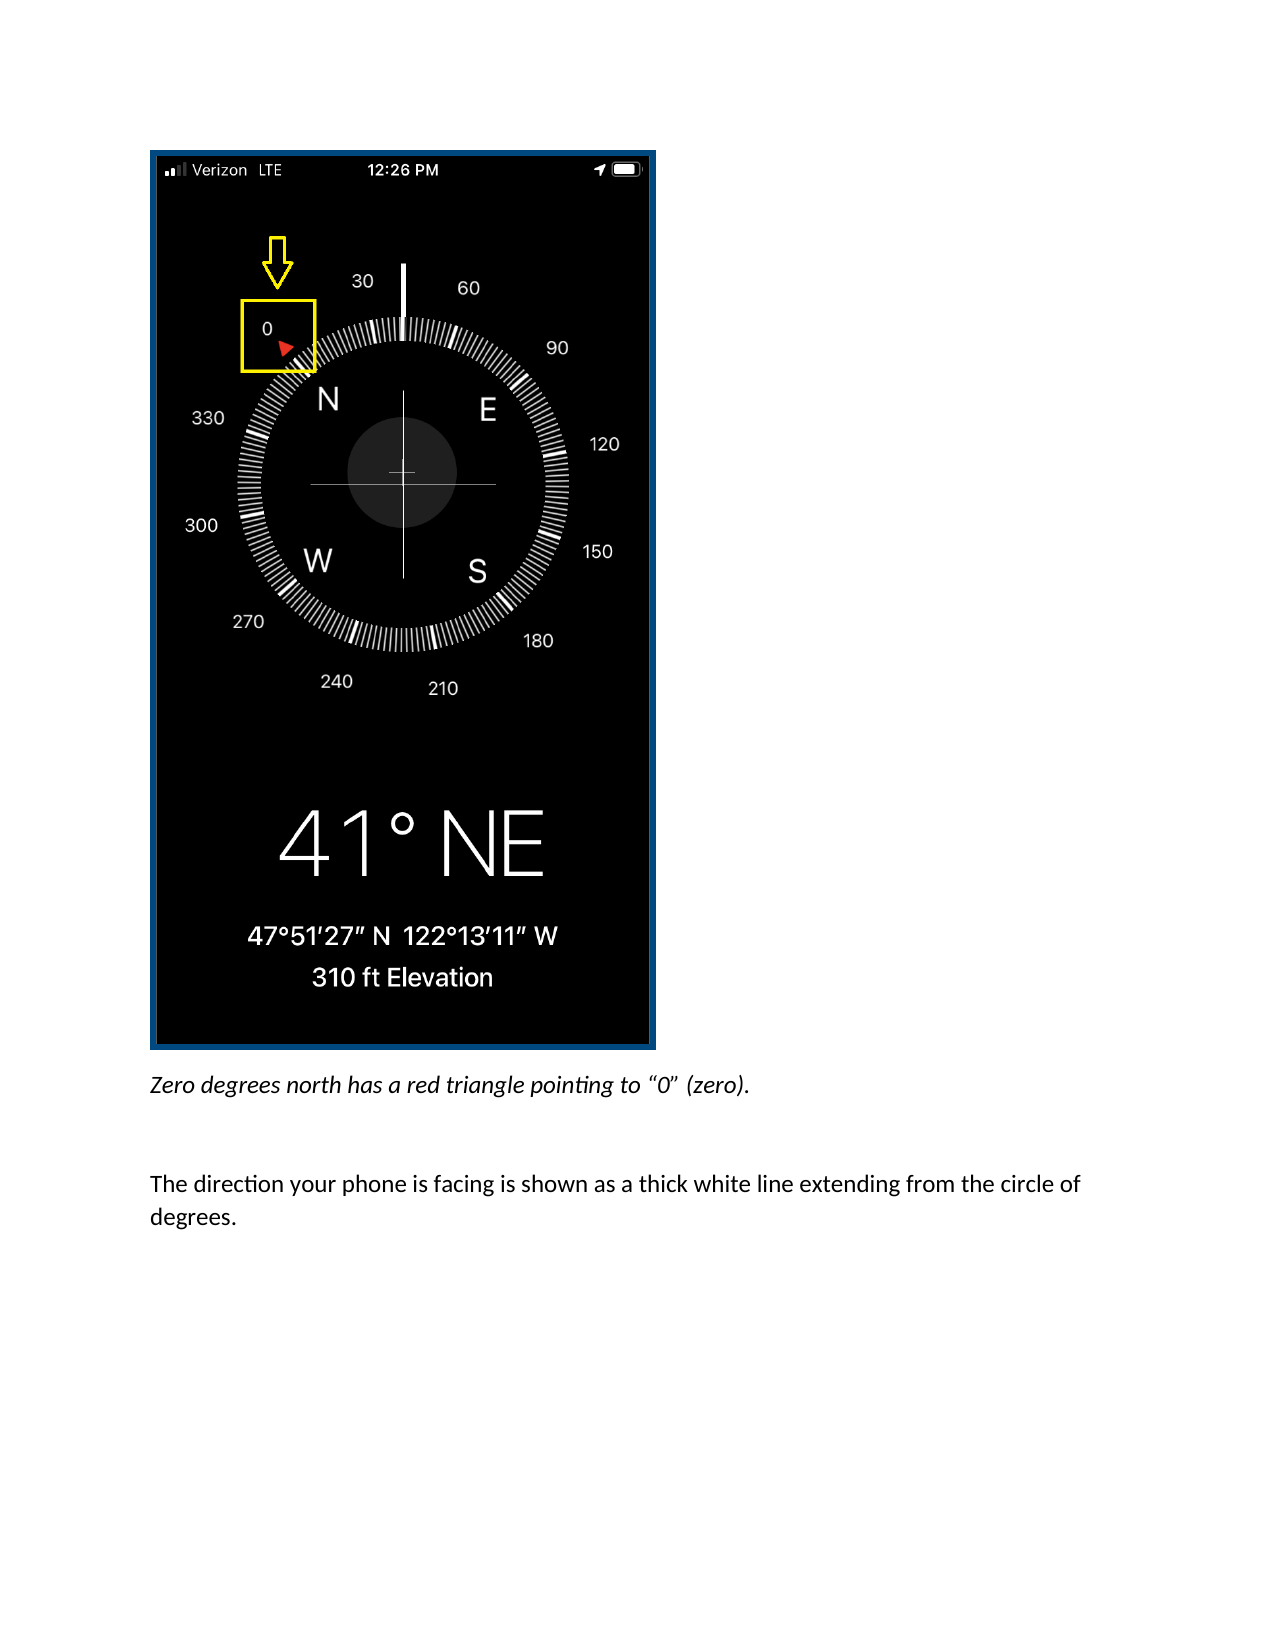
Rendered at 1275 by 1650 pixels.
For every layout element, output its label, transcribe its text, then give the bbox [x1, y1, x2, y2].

text Zero degrees north has a red triangle pointing to “0” (zero). [150, 1069, 1125, 1099]
text The direction your phone is facing is shown as a thick white line extending from the circle of degrees. [150, 1168, 1125, 1231]
picture [156, 156, 650, 1044]
